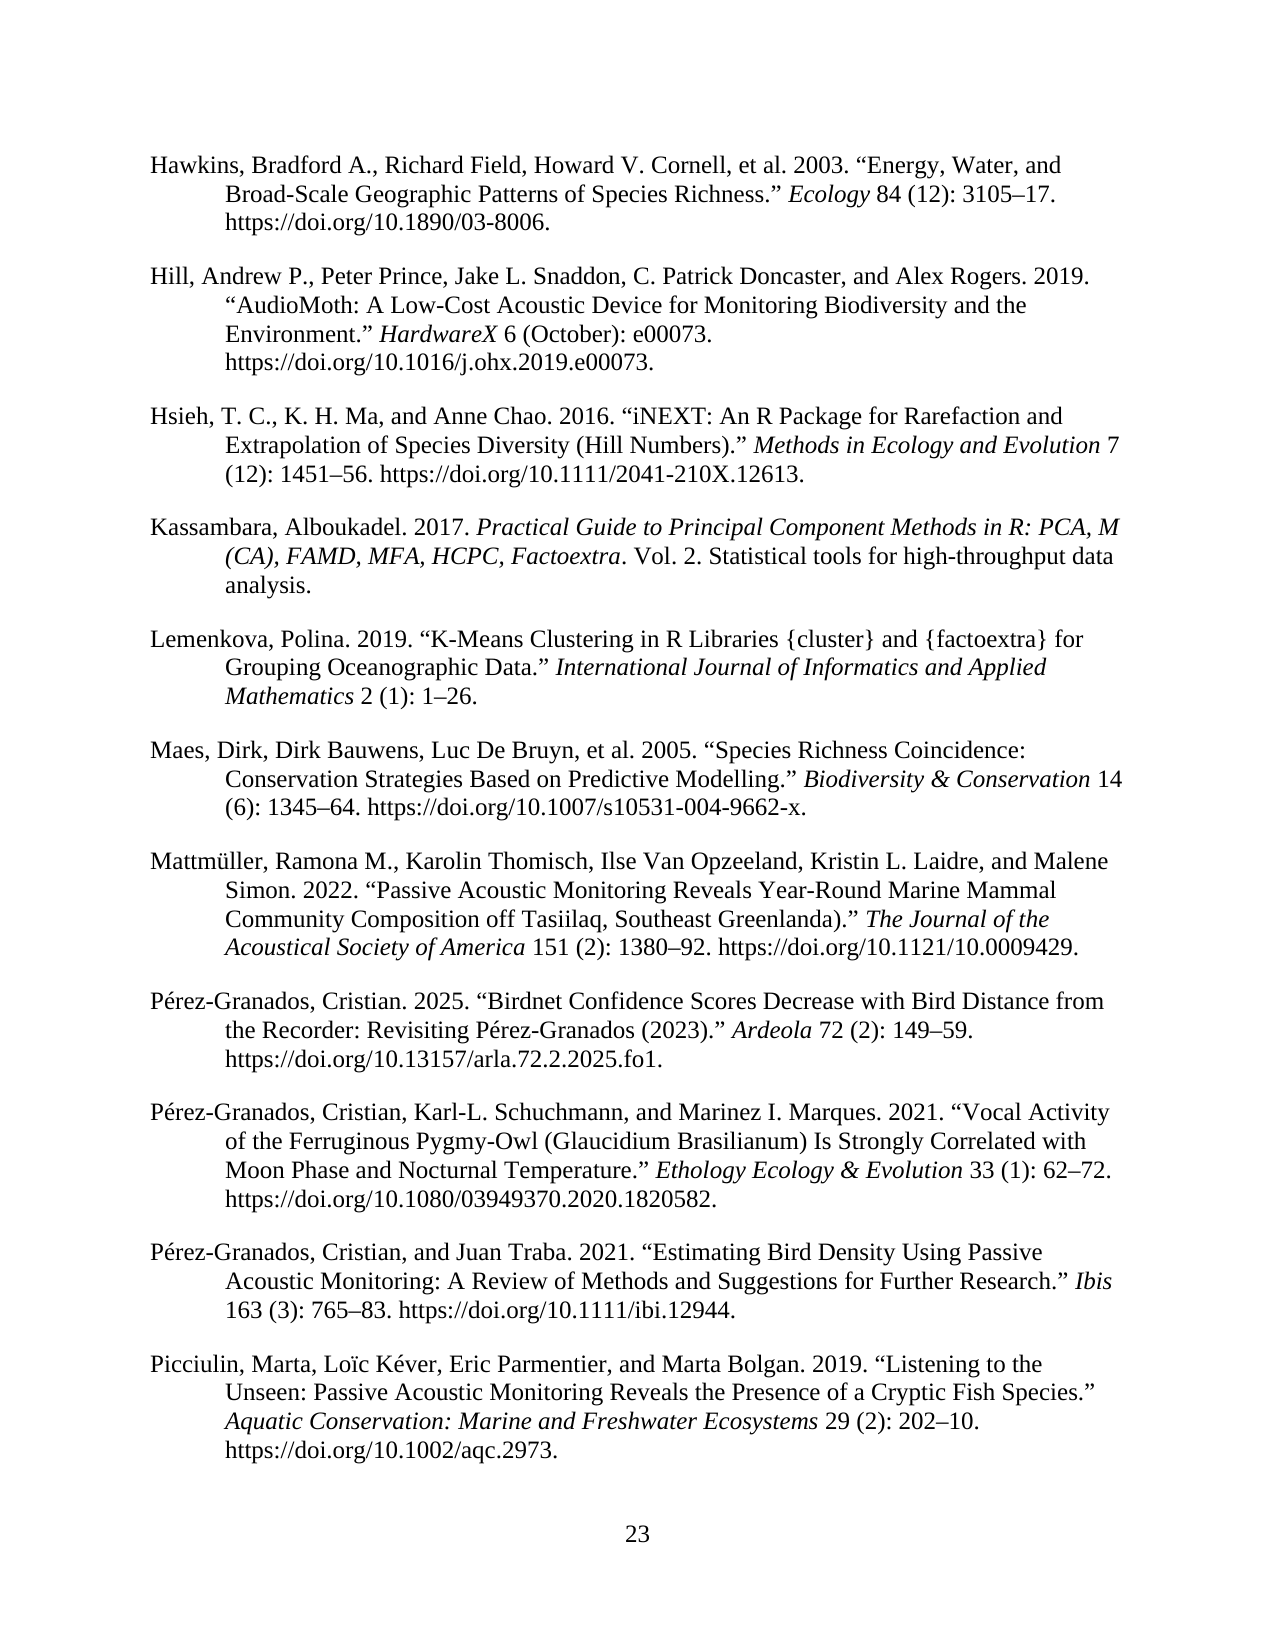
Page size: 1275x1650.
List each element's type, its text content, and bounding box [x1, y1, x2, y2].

text Hill, Andrew P., Peter Prince, Jake L. Snaddon, C. Patrick Doncaster, and Alex Rogers. 2019. “AudioMoth: A Low-Cost Acoustic Device for Monitoring Biodiversity and the Environment.” HardwareX 6 (October): e00073. https://doi.org/10.1016/j.ohx.2019.e00073. [150, 261, 1125, 376]
text Picciulin, Marta, Loïc Kéver, Eric Parmentier, and Marta Bolgan. 2019. “Listening to the Unseen: Passive Acoustic Monitoring Reveals the Presence of a Cryptic Fish Species.” Aquatic Conservation: Marine and Freshwater Ecosystems 29 (2): 202–10. https://doi.org/10.1002/aqc.2973. [150, 1349, 1125, 1464]
text Hawkins, Bradford A., Richard Field, Howard V. Cornell, et al. 2003. “Energy, Water, and Broad-Scale Geographic Patterns of Species Richness.” Ecology 84 (12): 3105–17. https://doi.org/10.1890/03-8006. [150, 150, 1125, 236]
text Mattmüller, Ramona M., Karolin Thomisch, Ilse Van Opzeeland, Kristin L. Laidre, and Malene Simon. 2022. “Passive Acoustic Monitoring Reveals Year-Round Marine Mammal Community Composition off Tasiilaq, Southeast Greenlanda).” The Journal of the Acoustical Society of America 151 (2): 1380–92. https://doi.org/10.1121/10.0009429. [150, 846, 1125, 961]
text Pérez-Granados, Cristian, and Juan Traba. 2021. “Estimating Bird Density Using Passive Acoustic Monitoring: A Review of Methods and Suggestions for Further Research.” Ibis 163 (3): 765–83. https://doi.org/10.1111/ibi.12944. [150, 1237, 1125, 1324]
text Lemenkova, Polina. 2019. “K-Means Clustering in R Libraries {cluster} and {factoextra} for Grouping Oceanographic Data.” International Journal of Informatics and Applied Mathematics 2 (1): 1–26. [150, 624, 1125, 710]
text Hsieh, T. C., K. H. Ma, and Anne Chao. 2016. “iNEXT: An R Package for Rarefaction and Extrapolation of Species Diversity (Hill Numbers).” Methods in Ecology and Evolution 7 (12): 1451–56. https://doi.org/10.1111/2041-210X.12613. [150, 401, 1125, 487]
text Maes, Dirk, Dirk Bauwens, Luc De Bruyn, et al. 2005. “Species Richness Coincidence: Conservation Strategies Based on Predictive Modelling.” Biodiversity & Conservation 14 (6): 1345–64. https://doi.org/10.1007/s10531-004-9662-x. [150, 735, 1125, 821]
text Kassambara, Alboukadel. 2017. Practical Guide to Principal Component Methods in R: PCA, M (CA), FAMD, MFA, HCPC, Factoextra. Vol. 2. Statistical tools for high-throughput data analysis. [150, 512, 1125, 599]
text Pérez-Granados, Cristian. 2025. “Birdnet Confidence Scores Decrease with Bird Distance from the Recorder: Revisiting Pérez-Granados (2023).” Ardeola 72 (2): 149–59. https://doi.org/10.13157/arla.72.2.2025.fo1. [150, 986, 1125, 1072]
text Pérez-Granados, Cristian, Karl-L. Schuchmann, and Marinez I. Marques. 2021. “Vocal Activity of the Ferruginous Pygmy-Owl (Glaucidium Brasilianum) Is Strongly Correlated with Moon Phase and Nocturnal Temperature.” Ethology Ecology & Evolution 33 (1): 62–72. https://doi.org/10.1080/03949370.2020.1820582. [150, 1097, 1125, 1212]
